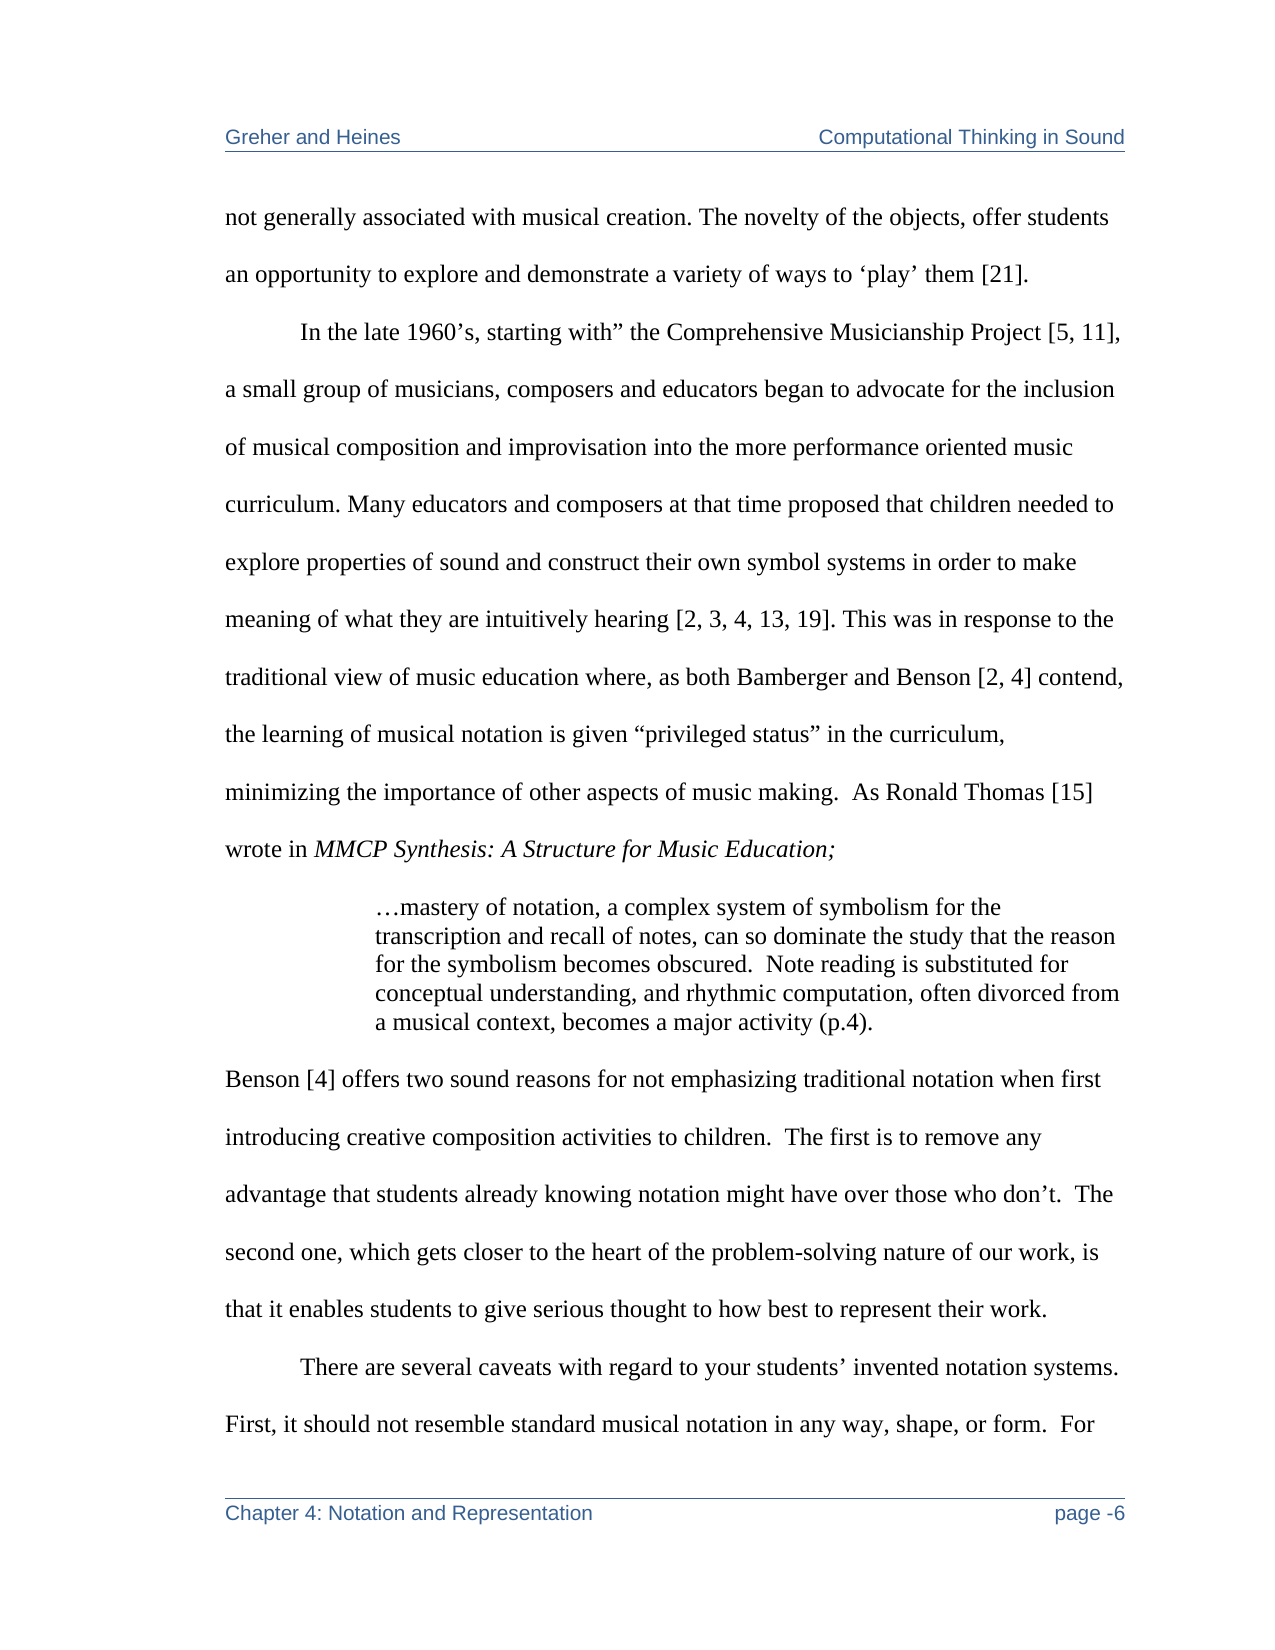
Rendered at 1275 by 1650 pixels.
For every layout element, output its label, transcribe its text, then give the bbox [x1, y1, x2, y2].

text In the late 1960’s, starting with” the Comprehensive Musicianship Project [5, 11], a small group of musicians, composers and educators began to advocate for the inclusion of musical composition and improvisation into the more performance oriented music curriculum. Many educators and composers at that time proposed that children needed to explore properties of sound and construct their own symbol systems in order to make meaning of what they are intuitively hearing [2, 3, 4, 13, 19]. This was in response to the traditional view of music education where, as both Bamberger and Benson [2, 4] contend, the learning of musical notation is given “privileged status” in the curriculum, minimizing the importance of other aspects of music making. As Ronald Thomas [15] wrote in MMCP Synthesis: A Structure for Music Education; [225, 317, 1125, 863]
text …mastery of notation, a complex system of symbolism for the transcription and recall of notes, can so dominate the study that the reason for the symbolism becomes obscured. Note reading is substituted for conceptual understanding, and rhythmic computation, often divorced from a musical context, becomes a major activity (p.4). [375, 892, 1125, 1036]
text Benson [4] offers two sound reasons for not emphasizing traditional notation when first introducing creative composition activities to children. The first is to remove any advantage that students already knowing notation might have over those who don’t. The second one, which gets closer to the heart of the problem-solving nature of our work, is that it enables students to give serious thought to how best to represent their work. [225, 1064, 1125, 1323]
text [225, 202, 1125, 288]
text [225, 1352, 1125, 1438]
